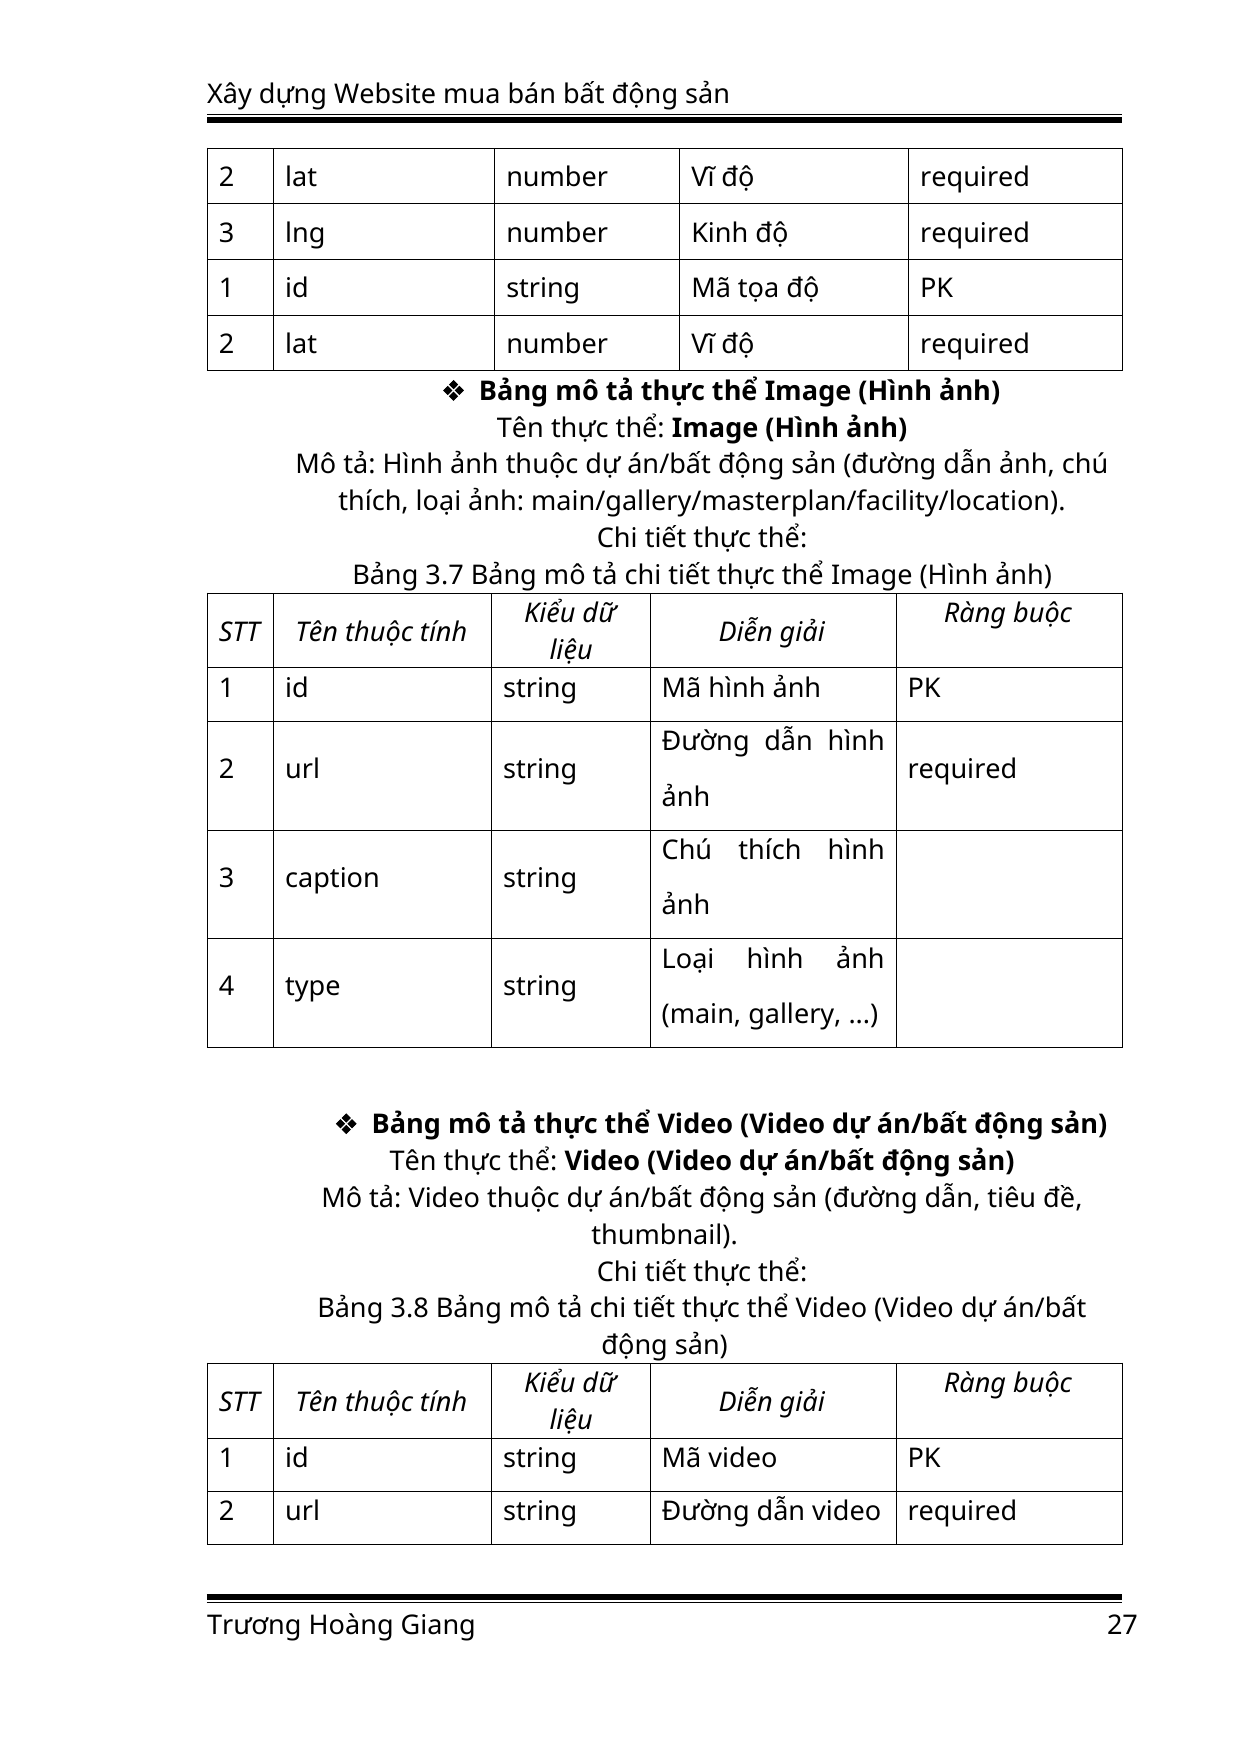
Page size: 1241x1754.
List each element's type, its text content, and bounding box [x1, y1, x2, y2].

list Bảng mô tả thực thể Video (Video dự án/bất động sản) [319, 1104, 1122, 1141]
table_cell 2 [208, 722, 273, 829]
table_cell [897, 831, 1122, 938]
table_cell number [495, 204, 679, 259]
table_cell string [492, 831, 650, 938]
table_cell string [492, 722, 650, 829]
table_header STT [208, 1364, 273, 1437]
table_header Tên thuộc tính [274, 594, 491, 667]
table_cell Vĩ độ [680, 316, 908, 370]
table_header Tên thuộc tính [274, 1364, 491, 1437]
table_cell required [909, 316, 1122, 370]
text Chi tiết thực thể: [207, 519, 1122, 556]
table_cell Chú thích hình ảnh [651, 831, 896, 938]
text Bảng 3.7 Bảng mô tả chi tiết thực thể Image (Hình ảnh) [207, 556, 1122, 592]
table_cell 2 [208, 316, 273, 370]
table_cell lat [274, 316, 494, 370]
text Tên thực thể: Image (Hình ảnh) [207, 408, 1122, 445]
text Bảng 3.8 Bảng mô tả chi tiết thực thể Video (Video dự án/bất động sản) [207, 1289, 1122, 1363]
table_header Kiểu dữ liệu [492, 1364, 650, 1437]
table_cell type [274, 939, 491, 1047]
table_cell id [274, 1439, 491, 1491]
table_cell PK [909, 260, 1122, 314]
table_cell caption [274, 831, 491, 938]
table_cell url [274, 722, 491, 829]
table_cell Đường dẫn video [651, 1492, 896, 1544]
table_cell required [897, 1492, 1122, 1544]
table_cell url [274, 1492, 491, 1544]
table_header STT [208, 594, 273, 667]
table_cell Vĩ độ [680, 149, 908, 203]
table_cell PK [897, 1439, 1122, 1491]
table_cell 3 [208, 831, 273, 938]
table_cell 3 [208, 204, 273, 259]
text Tên thực thể: Video (Video dự án/bất động sản) [207, 1141, 1122, 1178]
text Chi tiết thực thể: [207, 1252, 1122, 1289]
table_cell id [274, 260, 494, 314]
table_cell 2 [208, 149, 273, 203]
table_cell required [909, 149, 1122, 203]
table_header Kiểu dữ liệu [492, 594, 650, 667]
table_cell string [492, 1439, 650, 1491]
table_cell Mã tọa độ [680, 260, 908, 314]
text Mô tả: Video thuộc dự án/bất động sản (đường dẫn, tiêu đề, thumbnail). [207, 1178, 1122, 1252]
table_cell Loại hình ảnh (main, gallery, ...) [651, 939, 896, 1047]
table_cell 1 [208, 668, 273, 721]
table_cell Kinh độ [680, 204, 908, 259]
table_cell [897, 939, 1122, 1047]
table_cell lat [274, 149, 494, 203]
table_cell 1 [208, 1439, 273, 1491]
table_cell required [897, 722, 1122, 829]
table_cell PK [897, 668, 1122, 721]
table_header Ràng buộc [897, 594, 1122, 667]
table_header Diễn giải [651, 594, 896, 667]
table_cell 4 [208, 939, 273, 1047]
table_cell number [495, 149, 679, 203]
table_cell required [909, 204, 1122, 259]
table_cell string [495, 260, 679, 314]
table_cell 1 [208, 260, 273, 314]
table_header Diễn giải [651, 1364, 896, 1437]
table_cell string [492, 668, 650, 721]
table_cell lng [274, 204, 494, 259]
table_cell Đường dẫn hình ảnh [651, 722, 896, 829]
table_cell string [492, 939, 650, 1047]
table_cell Mã video [651, 1439, 896, 1491]
table_cell string [492, 1492, 650, 1544]
table_cell number [495, 316, 679, 370]
table_cell id [274, 668, 491, 721]
table_header Ràng buộc [897, 1364, 1122, 1437]
text Mô tả: Hình ảnh thuộc dự án/bất động sản (đường dẫn ảnh, chú thích, loại ảnh: main/gallery/masterplan/facility/location). [282, 445, 1122, 519]
table_cell 2 [208, 1492, 273, 1544]
list Bảng mô tả thực thể Image (Hình ảnh) [319, 371, 1122, 408]
table_cell Mã hình ảnh [651, 668, 896, 721]
